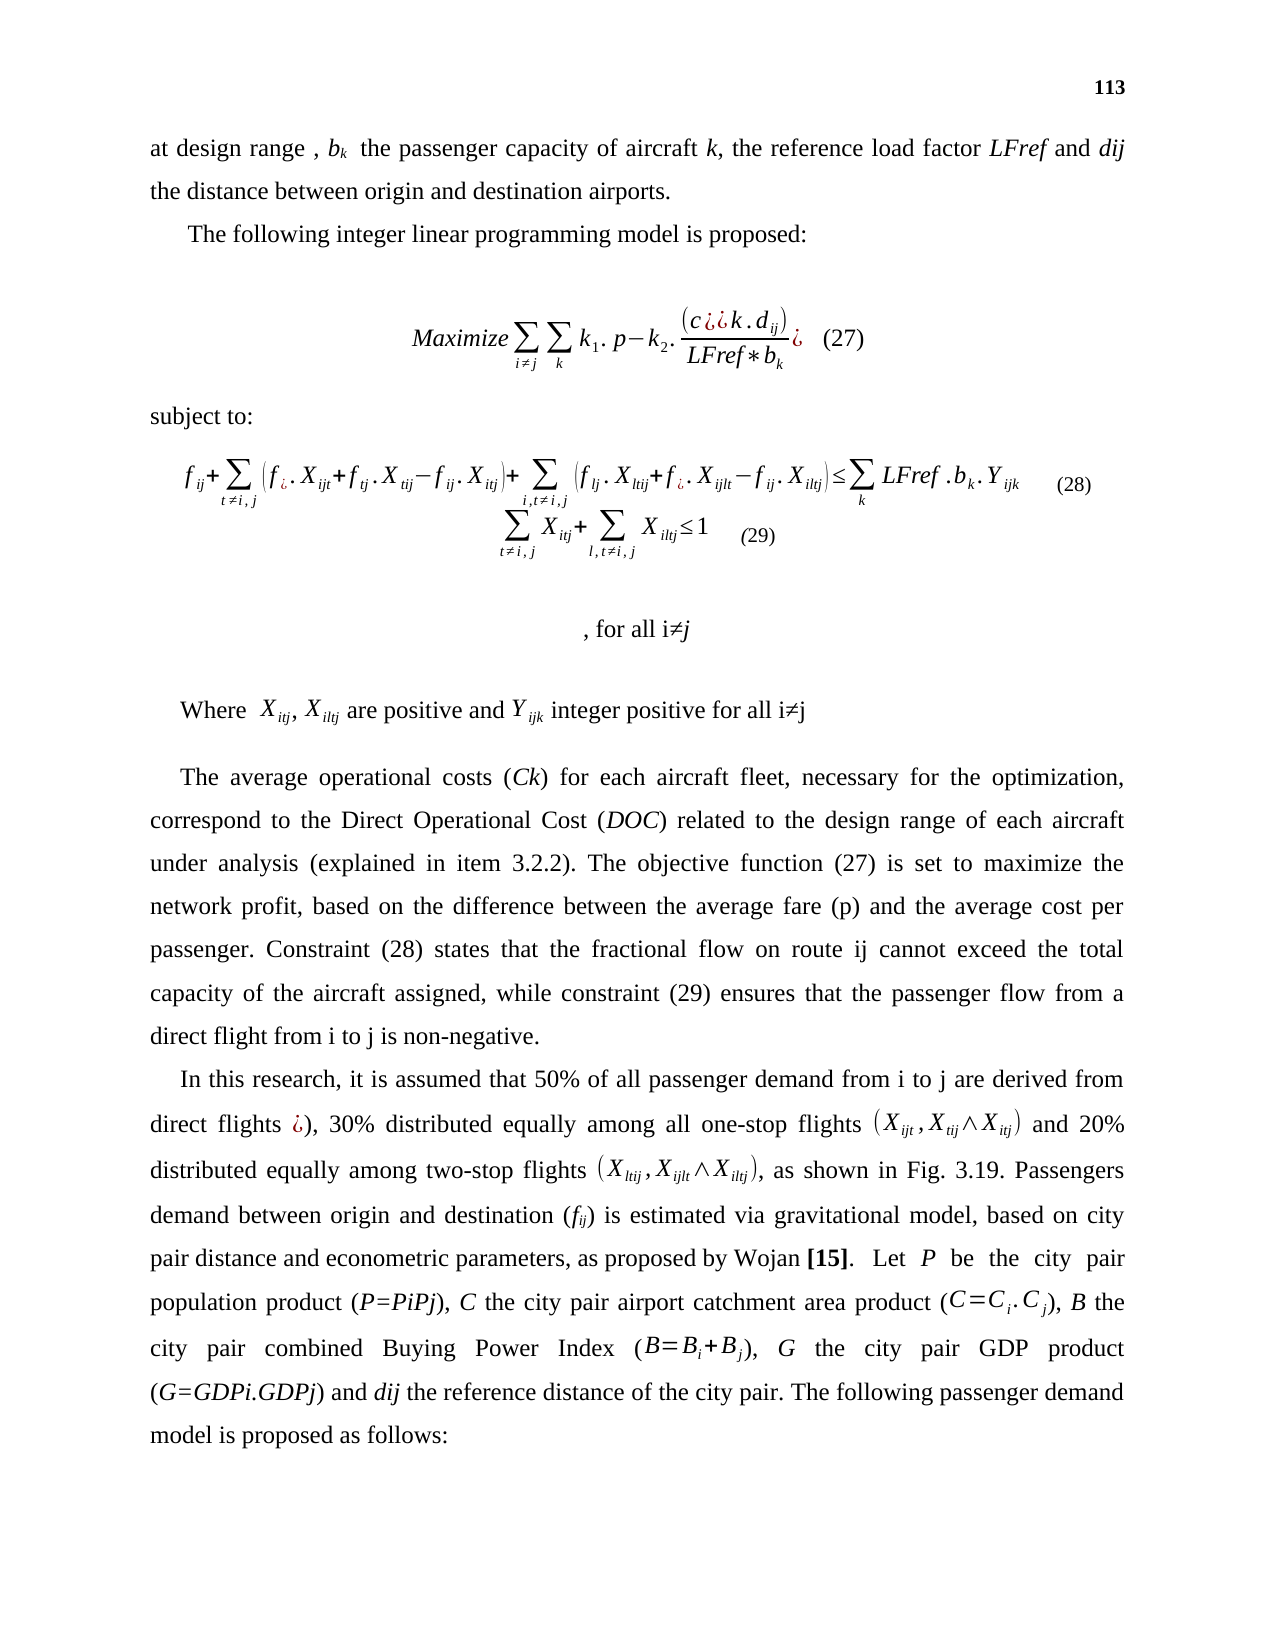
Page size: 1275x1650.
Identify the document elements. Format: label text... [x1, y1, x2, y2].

text subject to: [150, 401, 1125, 430]
text (29) [150, 509, 1125, 560]
text In this research, it is assumed that 50% of all passenger demand from i to j are derived from direct flights ), 30% distributed equally among all one-stop flights and 20% distributed equally among two-stop flights , as shown in Fig. 3.19. Passengers demand between origin and destination (fij) is estimated via gravitational model, based on city pair distance and econometric parameters, as proposed by Wojan . Let P be the city pair population product (P=PiPj), C the city pair airport catchment area product (), B the city pair combined Buying Power Index (), G the city pair GDP product (G=GDPi.GDPj) and dij the reference distance of the city pair. The following passenger demand model is proposed as follows: [150, 1064, 1125, 1449]
text (28) [150, 459, 1125, 509]
text (27) [150, 305, 1125, 372]
text The average operational costs (Ck) for each aircraft fleet, necessary for the optimization, correspond to the Direct Operational Cost (DOC) related to the design range of each aircraft under analysis (explained in item 3.2.2). The objective function (27) is set to maximize the network profit, based on the difference between the average fare (p) and the average cost per passenger. Constraint (28) states that the fractional flow on route ij cannot exceed the total capacity of the aircraft assigned, while constraint (29) ensures that the passenger flow from a direct flight from i to j is non-negative. [150, 762, 1125, 1049]
text The following integer linear programming model is proposed: [150, 219, 1125, 248]
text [150, 133, 1125, 205]
text , for all i≠j [150, 614, 1125, 643]
text Where , are positive and integer positive for all i≠j [150, 694, 1125, 726]
